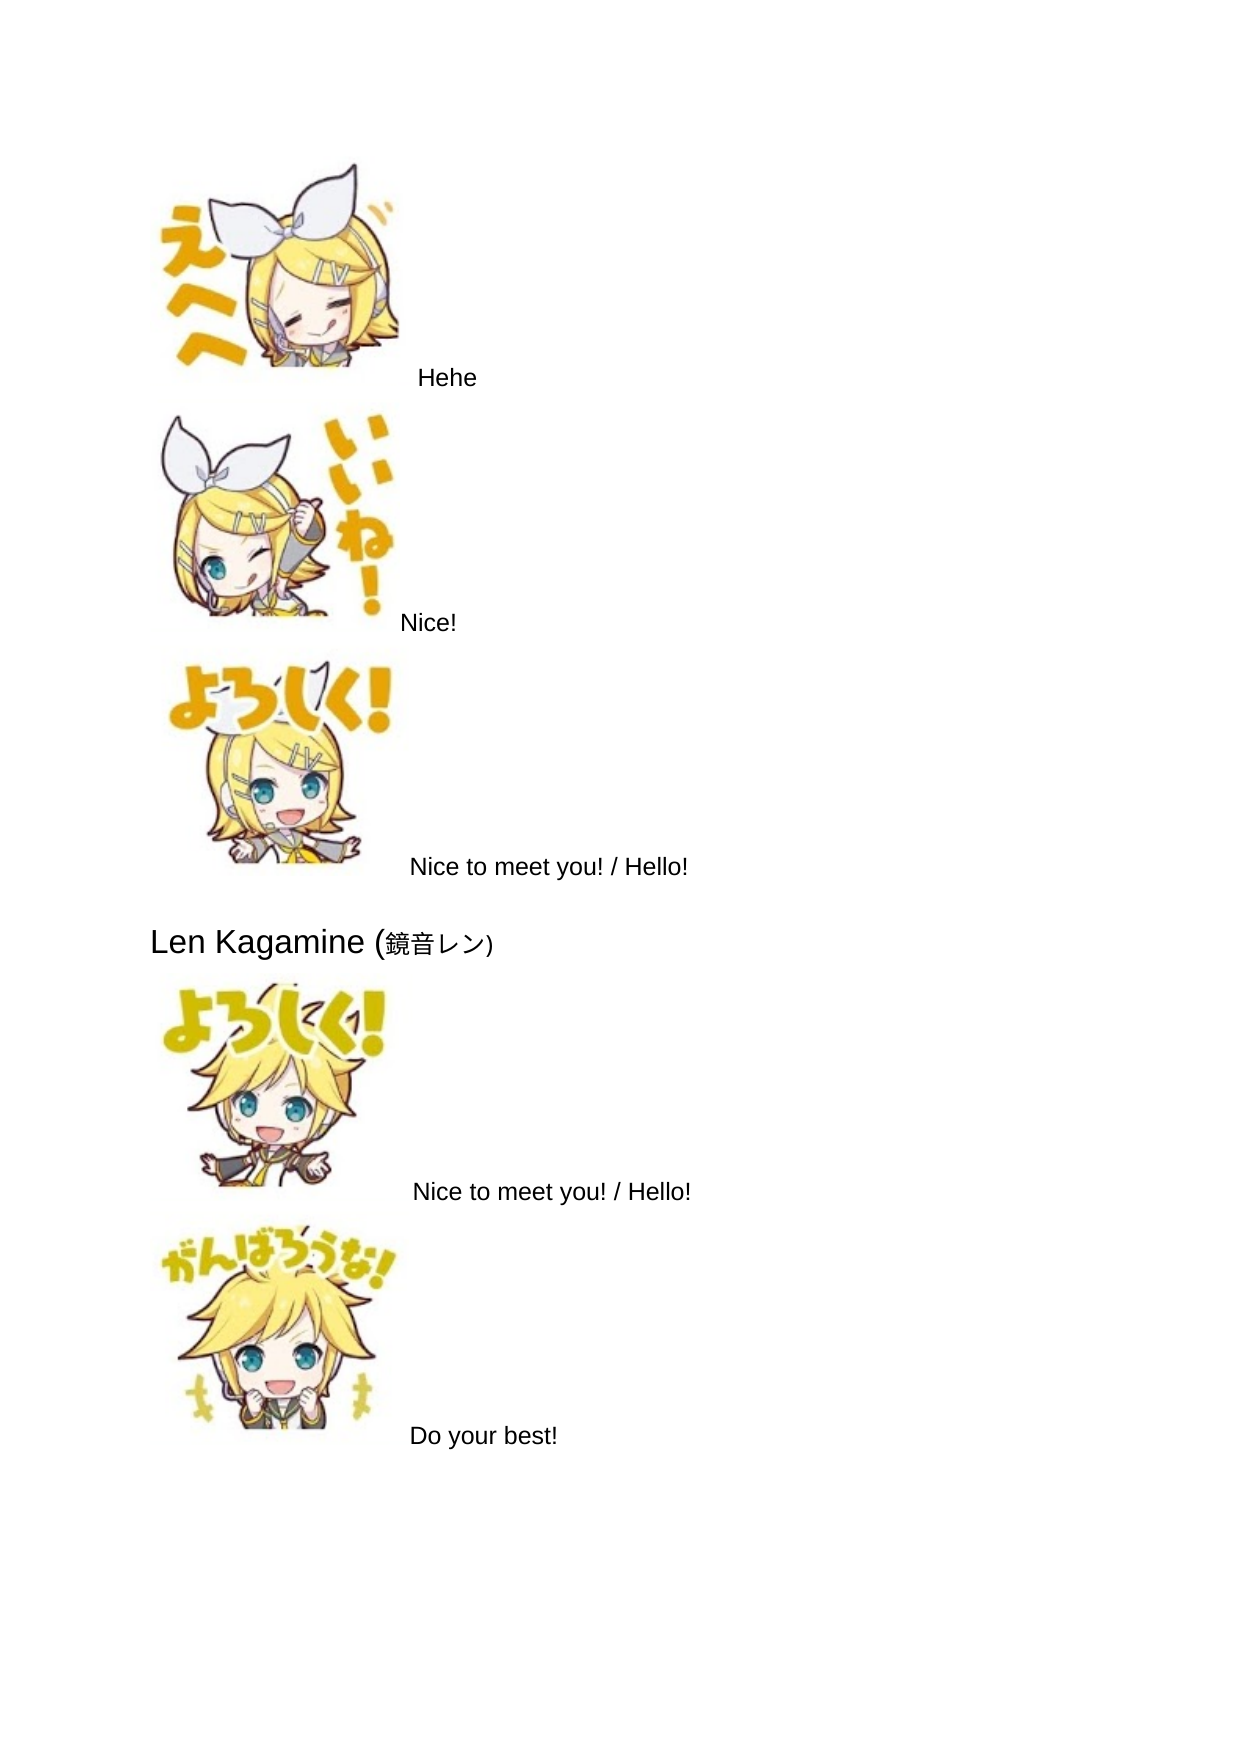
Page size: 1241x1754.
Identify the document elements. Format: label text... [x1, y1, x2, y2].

picture [150, 641, 410, 876]
picture [150, 1209, 410, 1445]
subtitle Len Kagamine (鏡音レン) [150, 922, 1090, 961]
picture [150, 395, 400, 632]
picture [150, 973, 413, 1201]
picture [150, 150, 418, 386]
